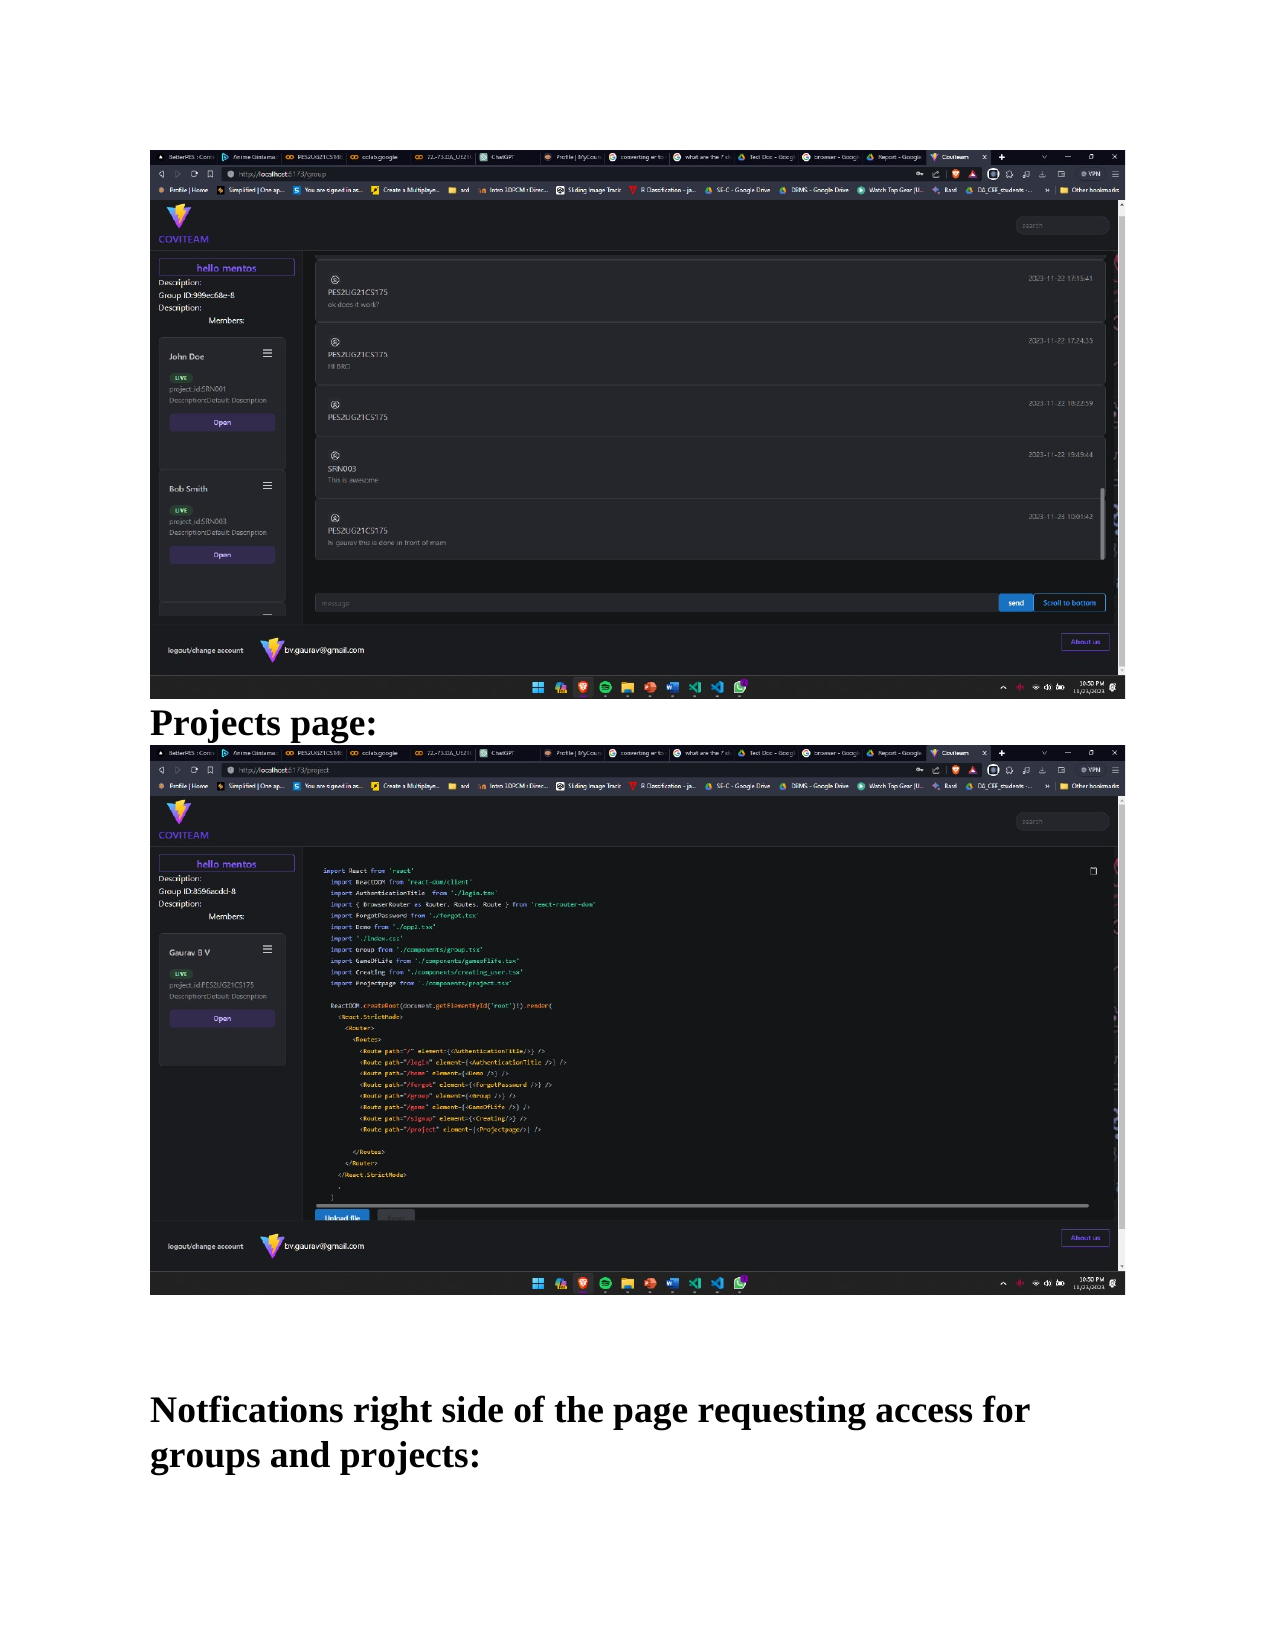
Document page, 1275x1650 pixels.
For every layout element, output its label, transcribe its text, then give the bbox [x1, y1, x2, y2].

text Notfications right side of the page requesting access for groups and projects: [150, 1387, 1125, 1476]
text Projects page: [150, 700, 1125, 743]
picture [150, 150, 1125, 699]
picture [150, 745, 1125, 1295]
